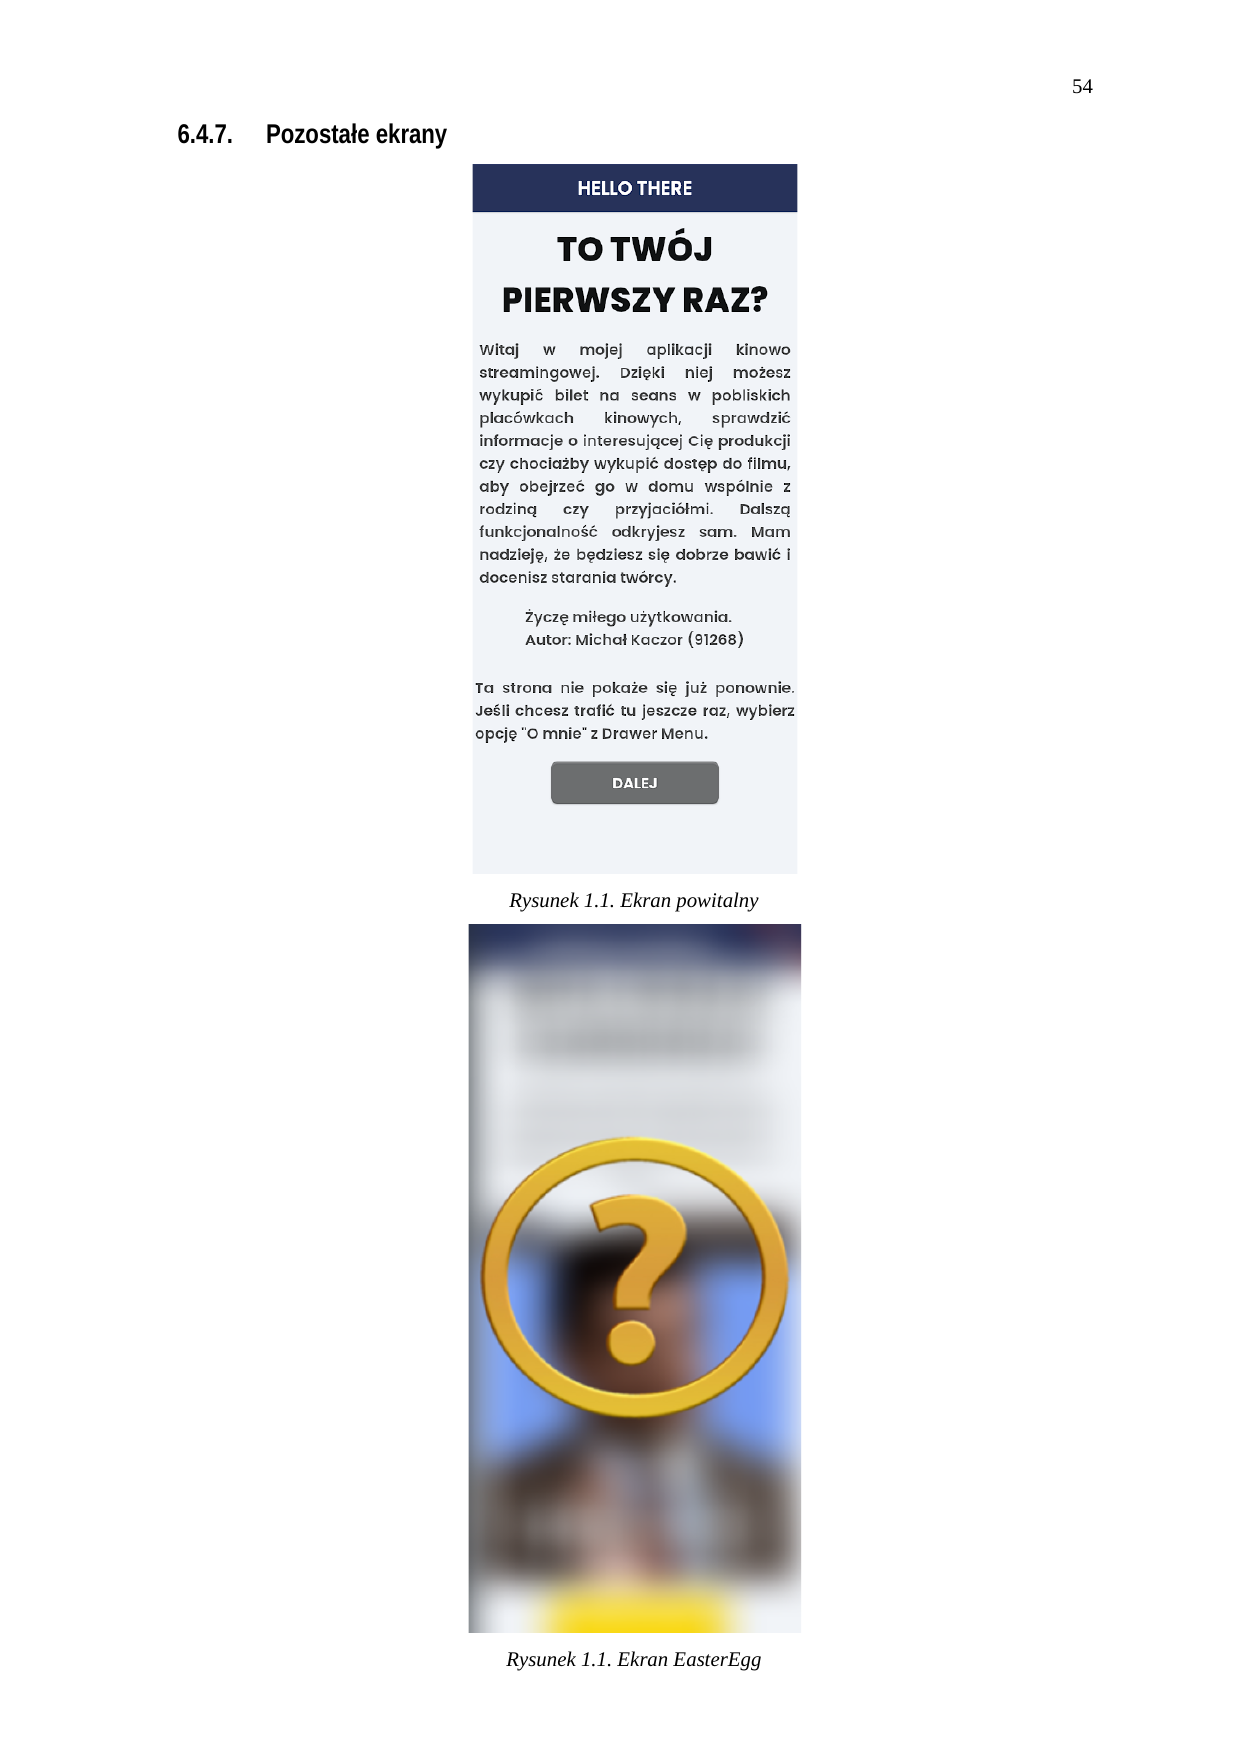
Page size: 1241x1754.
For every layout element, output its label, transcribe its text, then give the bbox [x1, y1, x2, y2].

text Rysunek 1.1. Ekran EasterEgg [177, 1647, 1092, 1671]
picture [472, 164, 798, 874]
picture [468, 924, 802, 1633]
text Pozostałe ekrany [177, 118, 1092, 149]
text Rysunek 1.1. Ekran powitalny [177, 888, 1092, 912]
